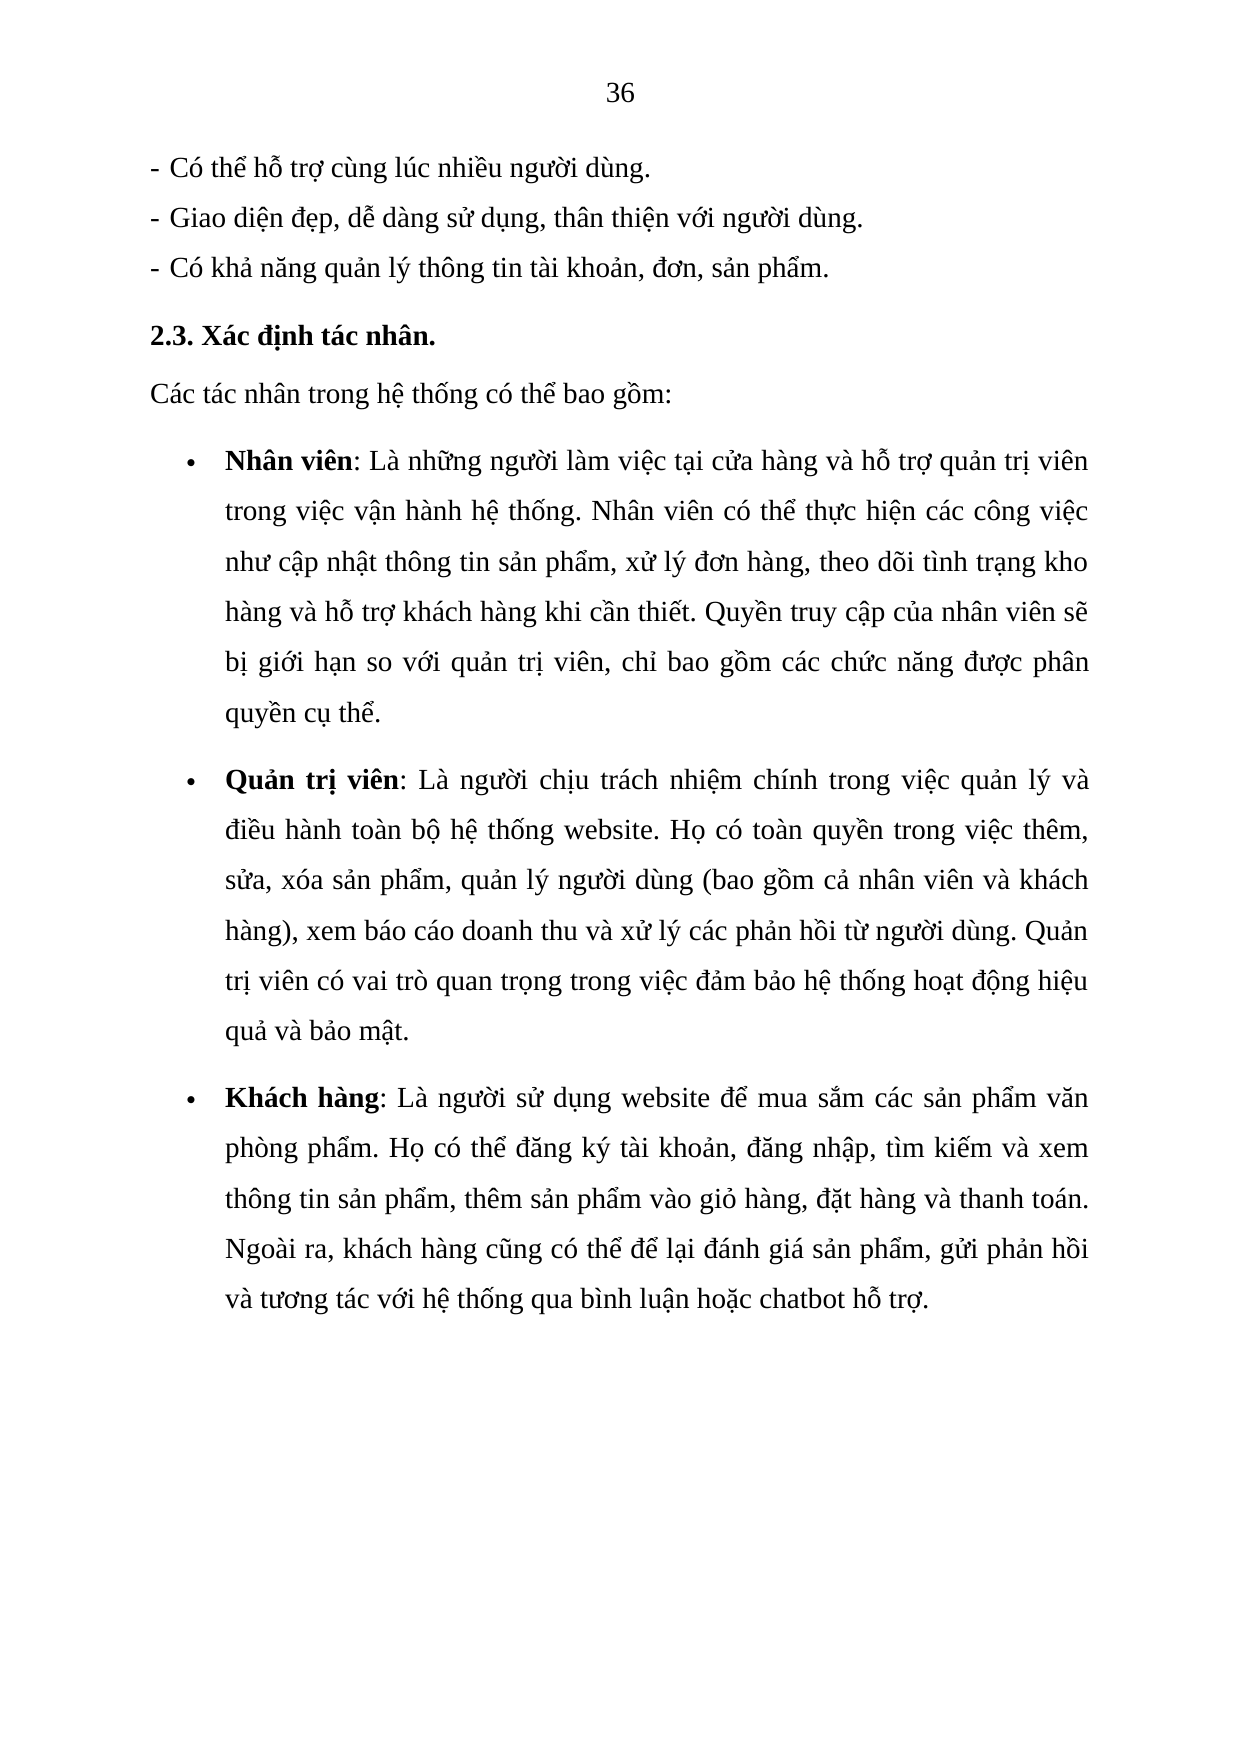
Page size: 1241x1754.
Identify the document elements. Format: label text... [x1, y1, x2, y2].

subtitle 2.3. Xác định tác nhân. [150, 318, 1090, 351]
list Giao diện đẹp, dễ dàng sử dụng, thân thiện với người dùng. [150, 200, 1049, 234]
list Khách hàng: Là người sử dụng website để mua sắm các sản phẩm văn phòng phẩm. Họ có thể đăng ký tài khoản, đăng nhập, tìm kiếm và xem thông tin sản phẩm, thêm sản phẩm vào giỏ hàng, đặt hàng và thanh toán. Ngoài ra, khách hàng cũng có thể để lại đánh giá sản phẩm, gửi phản hồi và tương tác với hệ thống qua bình luận hoặc chatbot hỗ trợ. [187, 1080, 1090, 1315]
list Nhân viên: Là những người làm việc tại cửa hàng và hỗ trợ quản trị viên trong việc vận hành hệ thống. Nhân viên có thể thực hiện các công việc như cập nhật thông tin sản phẩm, xử lý đơn hàng, theo dõi tình trạng kho hàng và hỗ trợ khách hàng khi cần thiết. Quyền truy cập của nhân viên sẽ bị giới hạn so với quản trị viên, chỉ bao gồm các chức năng được phân quyền cụ thể. [187, 443, 1090, 728]
list Có khả năng quản lý thông tin tài khoản, đơn, sản phẩm. [150, 251, 1049, 284]
list Quản trị viên: Là người chịu trách nhiệm chính trong việc quản lý và điều hành toàn bộ hệ thống website. Họ có toàn quyền trong việc thêm, sửa, xóa sản phẩm, quản lý người dùng (bao gồm cả nhân viên và khách hàng), xem báo cáo doanh thu và xử lý các phản hồi từ người dùng. Quản trị viên có vai trò quan trọng trong việc đảm bảo hệ thống hoạt động hiệu quả và bảo mật. [187, 762, 1090, 1047]
text Các tác nhân trong hệ thống có thể bao gồm: [150, 376, 1090, 410]
list Có thể hỗ trợ cùng lúc nhiều người dùng. [150, 150, 1049, 183]
